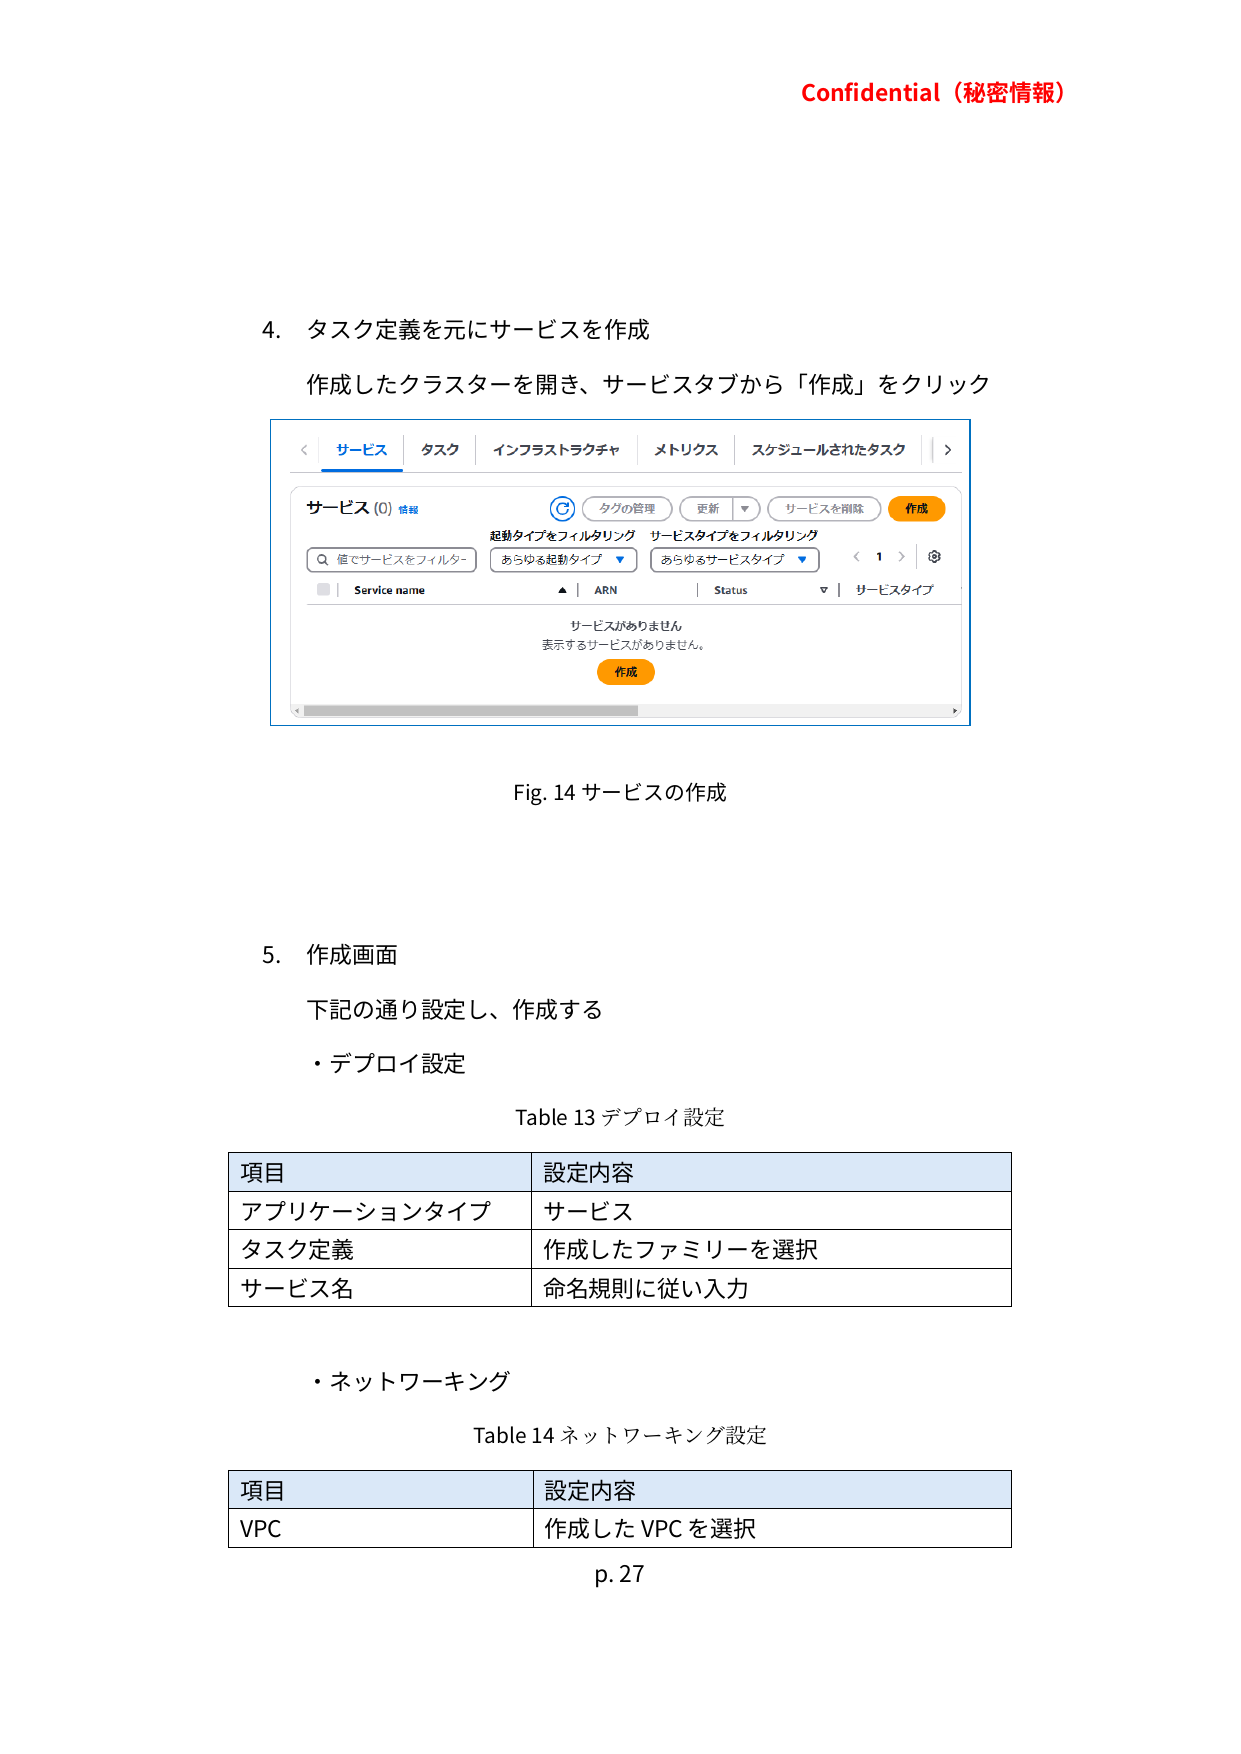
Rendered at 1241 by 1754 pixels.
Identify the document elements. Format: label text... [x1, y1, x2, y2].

table_header 設定内容 [532, 1153, 1011, 1191]
text Table 14 ネットワーキング設定 [150, 1416, 1090, 1453]
table_cell サービス名 [229, 1269, 531, 1306]
table_cell 作成したVPCを選択 [534, 1509, 1011, 1547]
table_header 項目 [229, 1471, 533, 1508]
table_header 設定内容 [534, 1471, 1011, 1508]
list 下記の通り設定し、作成する [306, 989, 1090, 1027]
list ・ネットワーキング [306, 1361, 1090, 1399]
table_header 項目 [229, 1153, 531, 1191]
text Fig. 14 サービスの作成 [150, 773, 1090, 810]
table_cell 命名規則に従い入力 [532, 1269, 1011, 1306]
list ・デプロイ設定 [306, 1044, 1090, 1081]
table_cell アプリケーションタイプ [229, 1192, 531, 1229]
text Table 13 デプロイ設定 [150, 1098, 1090, 1135]
table_cell VPC [229, 1509, 533, 1547]
table_cell 作成したファミリーを選択 [532, 1230, 1011, 1268]
list 作成画面 [262, 935, 1090, 973]
table_cell サービス [532, 1192, 1011, 1229]
list タスク定義を元にサービスを作成 [262, 310, 1090, 348]
table_cell タスク定義 [229, 1230, 531, 1268]
list 作成したクラスターを開き、サービスタブから「作成」をクリック [306, 364, 1090, 402]
